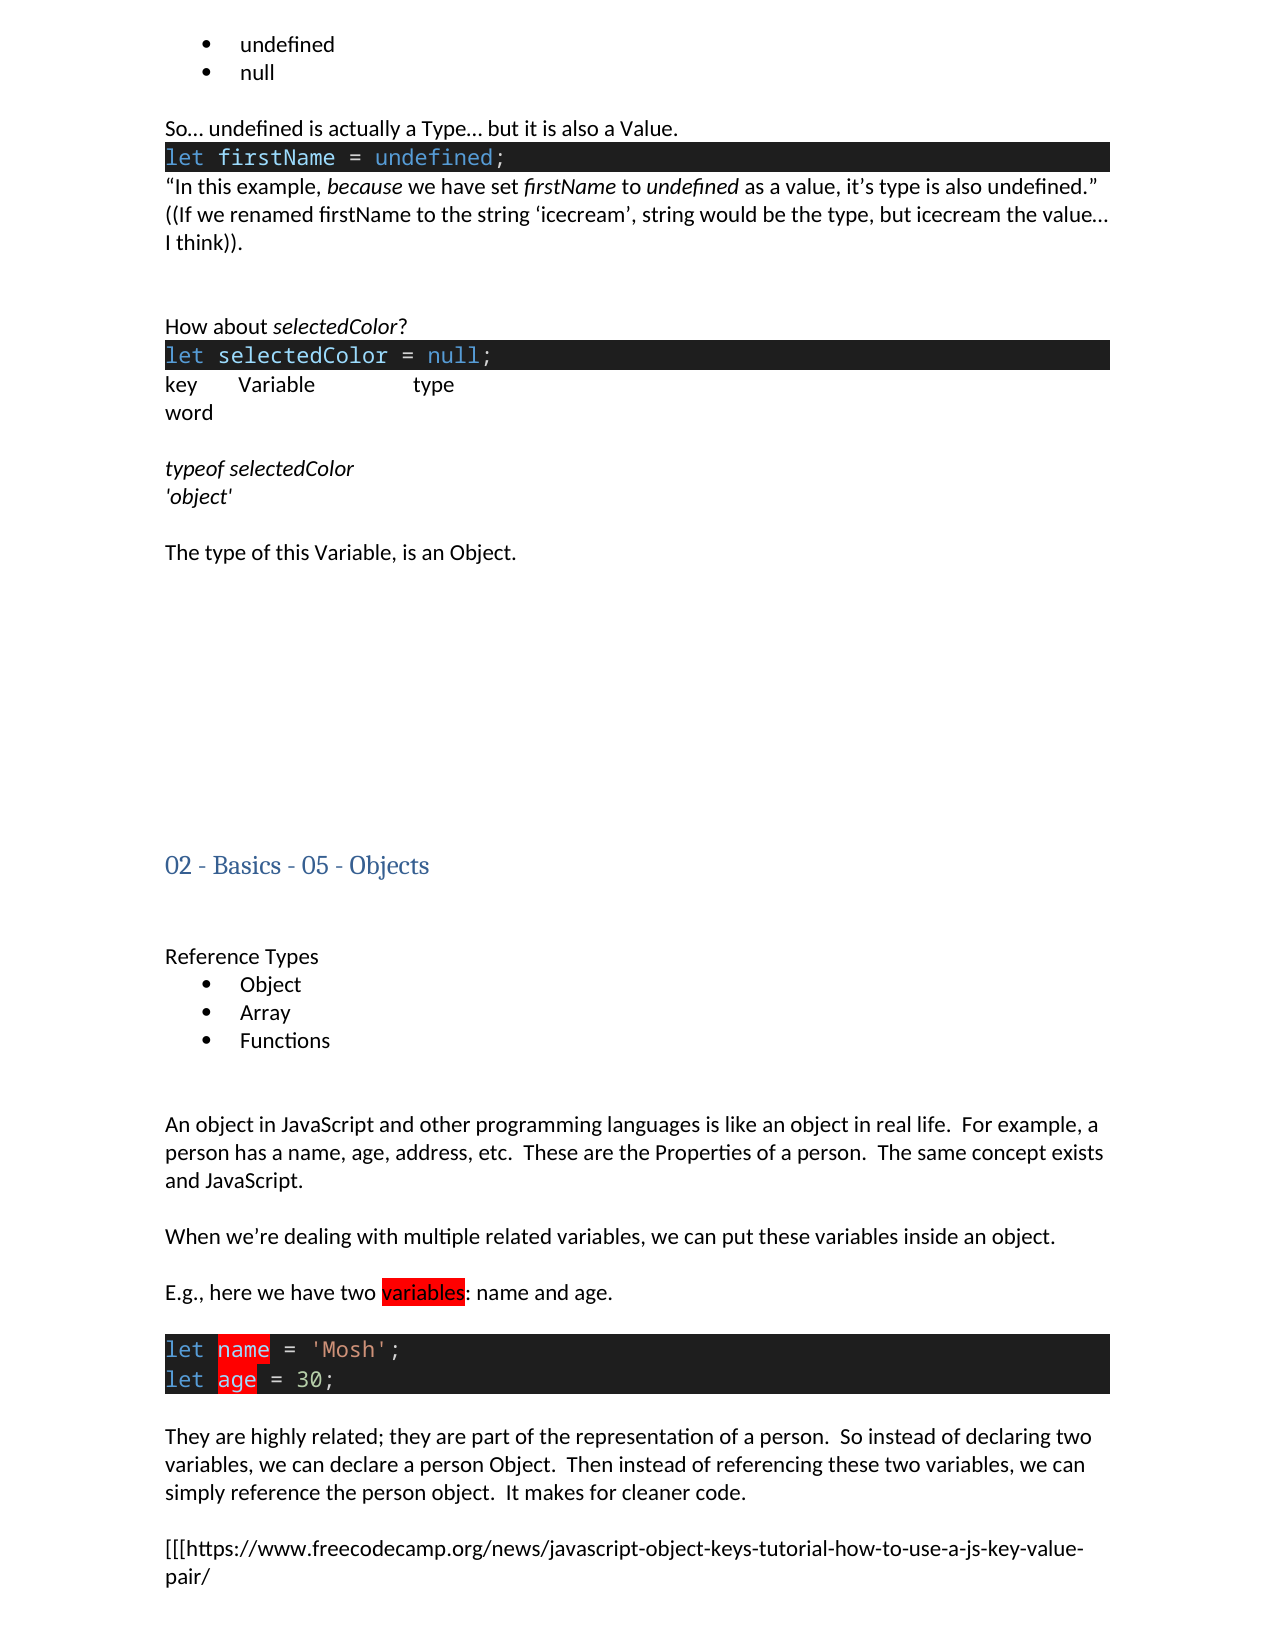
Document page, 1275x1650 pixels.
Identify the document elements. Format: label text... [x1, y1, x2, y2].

text ((If we renamed firstName to the string ‘icecream’, string would be the type, but icecream the value… I think)). [165, 200, 1110, 256]
text When we’re dealing with multiple related variables, we can put these variables inside an object. [165, 1222, 1110, 1250]
list null [202, 58, 1110, 86]
list Functions [202, 1026, 1110, 1054]
text let selectedColor = null; [165, 340, 1110, 370]
text let age = 30; [165, 1364, 218, 1394]
text “In this example, because we have set firstName to undefined as a value, it’s type is also undefined.” [165, 172, 1110, 200]
text key Variable type [165, 370, 1110, 398]
text So… undefined is actually a Type… but it is also a Value. [165, 114, 1110, 142]
text They are highly related; they are part of the representation of a person. So instead of declaring two variables, we can declare a person Object. Then instead of referencing these two variables, we can simply reference the person object. It makes for cleaner code. [165, 1422, 1110, 1506]
text [[[https://www.freecodecamp.org/news/javascript-object-keys-tutorial-how-to-use-a-js-key-value-pair/ [165, 1534, 1110, 1590]
text Reference Types [165, 942, 1110, 970]
text 'object' [165, 482, 1110, 510]
text The type of this Variable, is an Object. [165, 538, 1110, 566]
subtitle 02 - Basics - 05 - Objects [165, 850, 1110, 881]
text typeof selectedColor [165, 454, 1110, 482]
text E.g., here we have two variables: name and age. [165, 1278, 382, 1306]
text let name = 'Mosh'; [165, 1334, 218, 1364]
list Array [202, 998, 1110, 1026]
text let name = 'Mosh'; [270, 1334, 1110, 1364]
text How about selectedColor? [165, 312, 1110, 340]
text word [165, 398, 1110, 426]
text let age = 30; [257, 1364, 1110, 1394]
list Object [202, 970, 1110, 998]
text E.g., here we have two variables: name and age. [465, 1278, 1110, 1306]
text An object in JavaScript and other programming languages is like an object in real life. For example, a person has a name, age, address, etc. These are the Properties of a person. The same concept exists and JavaScript. [165, 1110, 1110, 1194]
text let firstName = undefined; [165, 142, 1110, 172]
list undefined [202, 30, 1110, 58]
